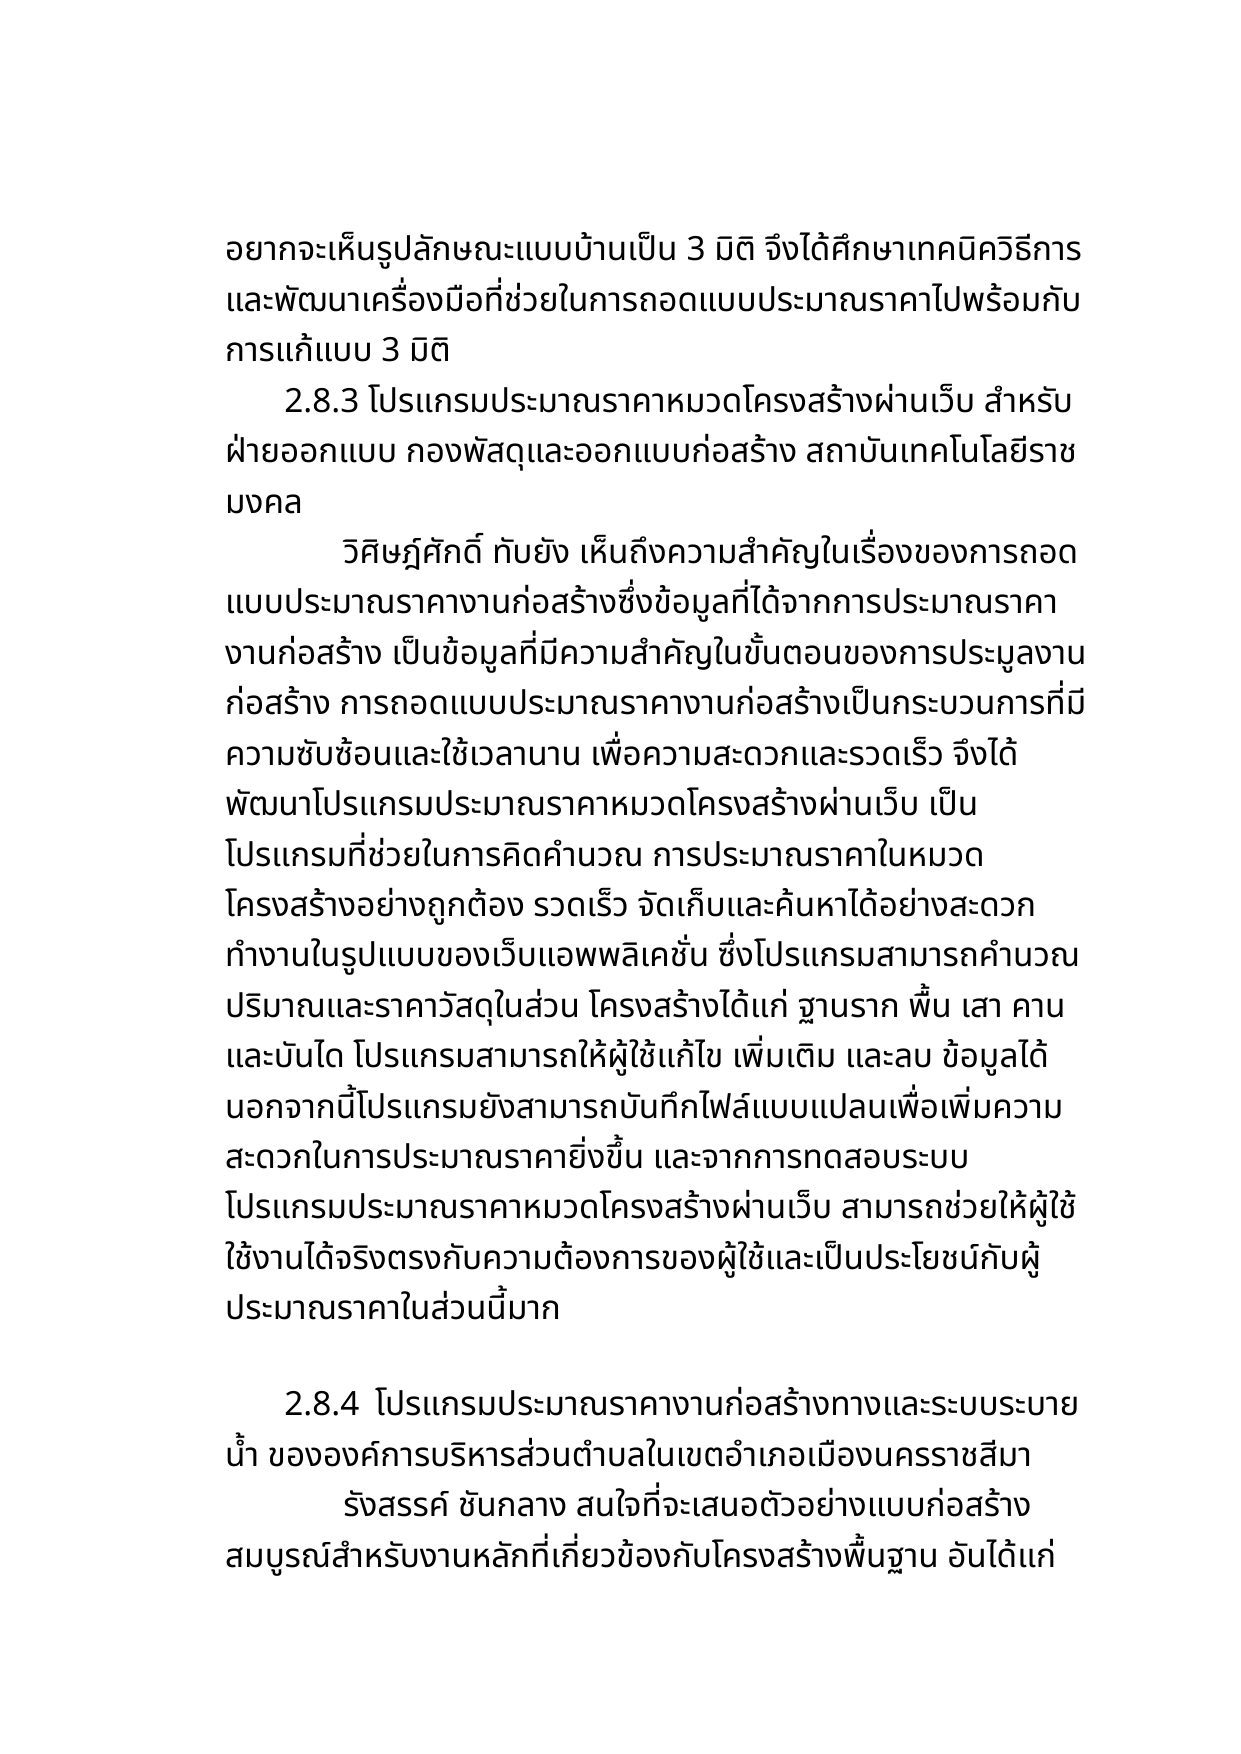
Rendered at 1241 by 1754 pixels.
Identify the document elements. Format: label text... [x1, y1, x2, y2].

text 2.8.4 โปรแกรมประมาณราคางานก่อสร้างทางและระบบระบายน้ำ ขององค์การบริหารส่วนตำบลในเขตอำเภอเมืองนครราชสีมา [225, 1380, 1090, 1481]
text 2.8.3 โปรแกรมประมาณราคาหมวดโครงสร้างผ่านเว็บ สำหรับฝ่ายออกแบบ กองพัสดุและออกแบบก่อสร้าง สถาบันเทคโนโลยีราชมงคล [225, 377, 1090, 528]
text วิศิษฎ์ศักดิ์ ทับยัง เห็นถึงความสำคัญในเรื่องของการถอดแบบประมาณราคางานก่อสร้างซึ่งข้อมูลที่ได้จากการประมาณราคางานก่อสร้าง เป็นข้อมูลที่มีความสำคัญในขั้นตอนของการประมูลงานก่อสร้าง การถอดแบบประมาณราคางานก่อสร้างเป็นกระบวนการที่มีความซับซ้อนและใช้เวลานาน เพื่อความสะดวกและรวดเร็ว จึงได้พัฒนาโปรแกรมประมาณราคาหมวดโครงสร้างผ่านเว็บ เป็นโปรแกรมที่ช่วยในการคิดคํานวณ การประมาณราคาในหมวดโครงสร้างอย่างถูกต้อง รวดเร็ว จัดเก็บและค้นหาได้อย่างสะดวก ทำงานในรูปแบบของเว็บแอพพลิเคชั่น ซึ่งโปรแกรมสามารถคํานวณปริมาณและราคาวัสดุในส่วน โครงสร้างได้แก่ ฐานราก พื้น เสา คาน และบันได โปรแกรมสามารถให้ผู้ใช้แก้ไข เพิ่มเติม และลบ ข้อมูลได้นอกจากนี้โปรแกรมยังสามารถบันทึกไฟล์แบบแปลนเพื่อเพิ่มความสะดวกในการประมาณราคายิ่งขึ้น และจากการทดสอบระบบ โปรแกรมประมาณราคาหมวดโครงสร้างผ่านเว็บ สามารถช่วยให้ผู้ใช้ใช้งานได้จริงตรงกับความต้องการของผู้ใช้และเป็นประโยชน์กับผู้ประมาณราคาในส่วนนี้มาก [225, 528, 1090, 1335]
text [225, 1481, 1090, 1582]
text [225, 225, 1090, 377]
